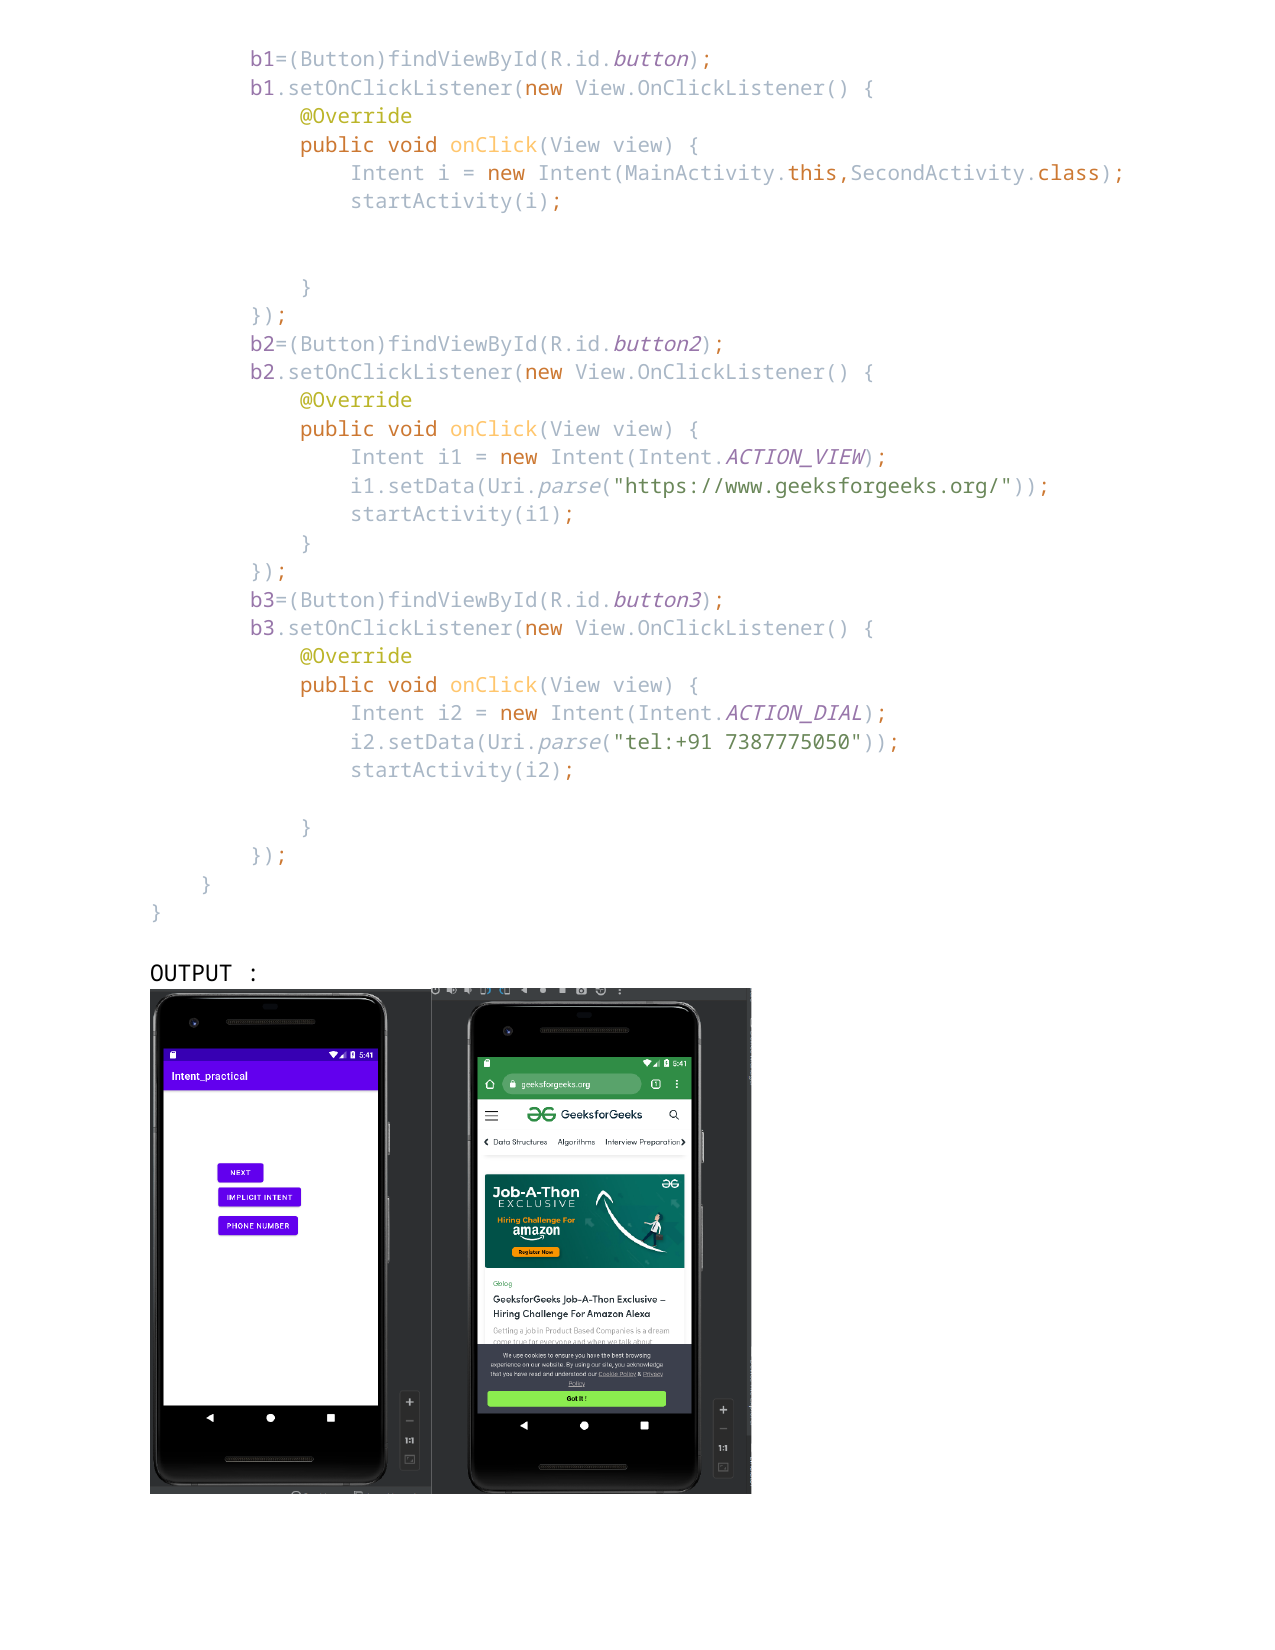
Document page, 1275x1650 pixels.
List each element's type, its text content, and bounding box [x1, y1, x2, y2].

text OUTPUT : [150, 957, 1125, 988]
picture [150, 988, 752, 1494]
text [150, 44, 1125, 926]
